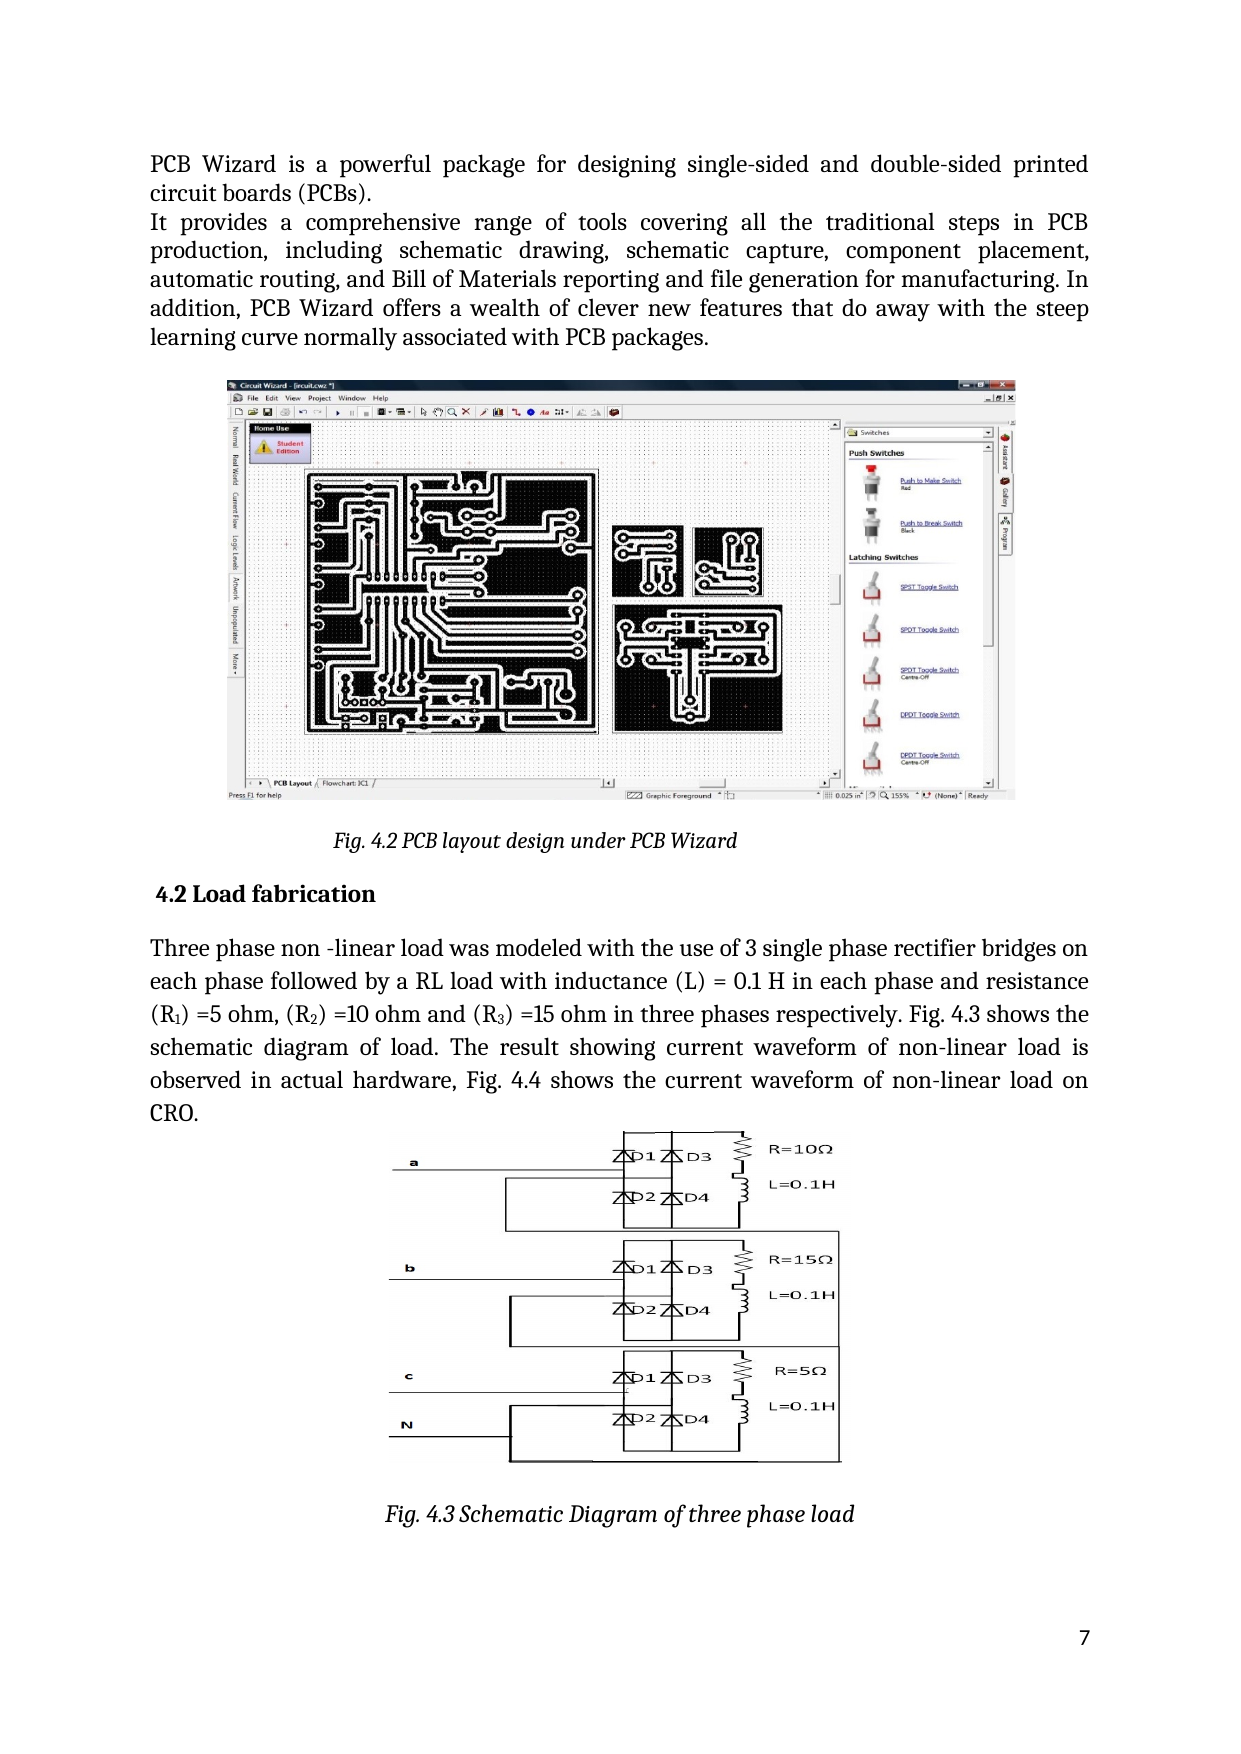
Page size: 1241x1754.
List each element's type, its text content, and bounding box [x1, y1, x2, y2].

text Three phase non -linear load was modeled with the use of 3 single phase rectifier bridges on each phase followed by a RL load with inductance (L) = 0.1 H in each phase and resistance (R1) =5 ohm, (R2) =10 ohm and (R3) =15 ohm in three phases respectively. Fig. 4.3 shows the schematic diagram of load. The result showing current waveform of non-linear load is observed in actual hardware, Fig. 4.4 shows the current waveform of non-linear load on CRO. [150, 934, 1090, 1127]
text PCB Wizard is a powerful package for designing single-sided and double-sided printed circuit boards (PCBs). [150, 150, 1090, 207]
picture [388, 1131, 852, 1463]
text Fig. 4.3 Schematic Diagram of three phase load [150, 1500, 1090, 1529]
text 4.2 Load fabrication [150, 880, 1090, 908]
text Fig. 4.2 PCB layout design under PCB Wizard [225, 828, 1090, 855]
text It provides a comprehensive range of tools covering all the traditional steps in PCB production, including schematic drawing, schematic capture, component placement, automatic routing, and Bill of Materials reporting and file generation for manufacturing. In addition, PCB Wizard offers a wealth of clever new features that do away with the steep learning curve normally associated with PCB packages. [150, 207, 1090, 351]
picture [227, 380, 1016, 800]
